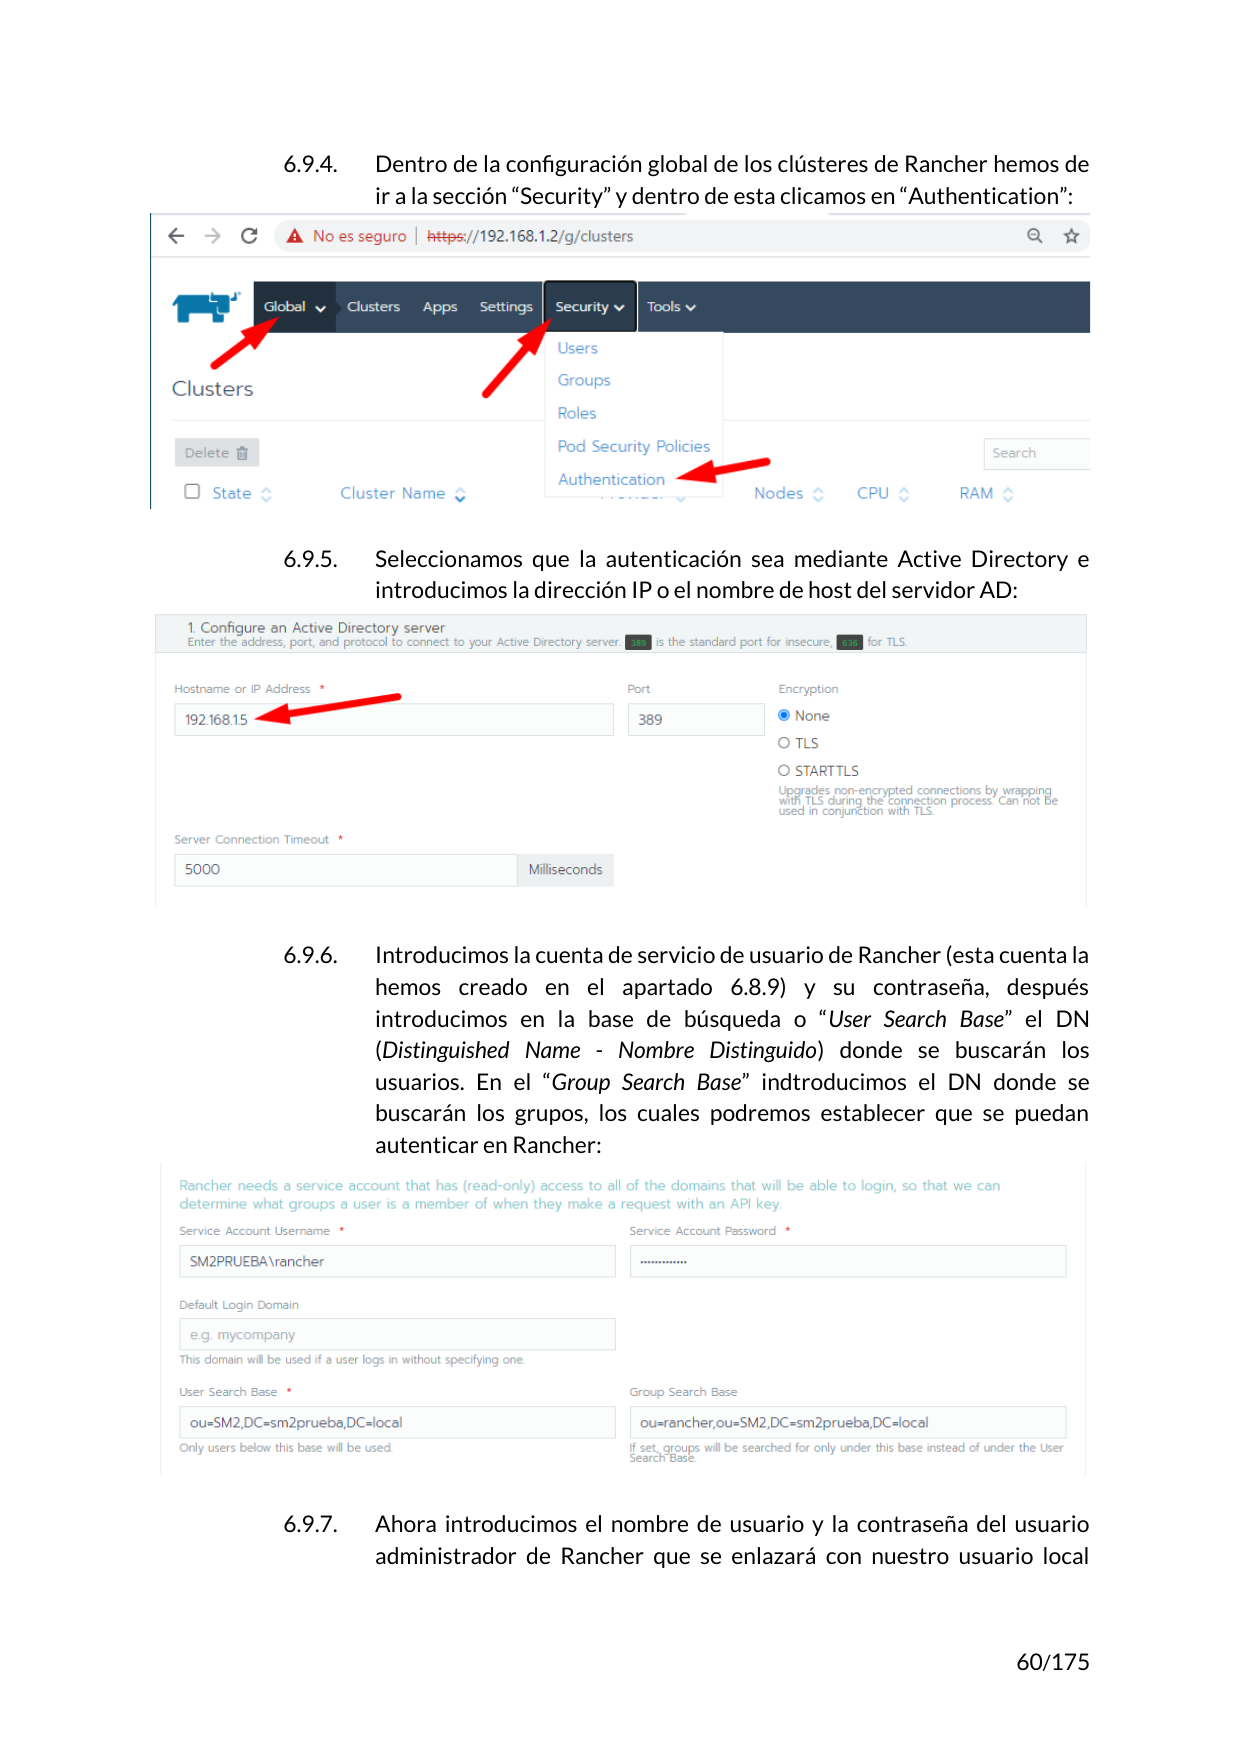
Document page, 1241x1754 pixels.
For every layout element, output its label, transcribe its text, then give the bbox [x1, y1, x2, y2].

list Seleccionamos que la autenticación sea mediante Active Directory e introducimos la dirección IP o el nombre de host del servidor AD: [337, 544, 1090, 604]
list Dentro de la configuración global de los clústeres de Rancher hemos de ir a la sección “Security” y dentro de esta clicamos en “Authentication”: [337, 150, 1090, 209]
list Introducimos la cuenta de servicio de usuario de Rancher (esta cuenta la hemos creado en el apartado 6.8.9) y su contraseña, después introducimos en la base de búsqueda o “User Search Base” el DN (Distinguished Name - Nombre Distinguido) donde se buscarán los usuarios. En el “Group Search Base” indtroducimos el DN donde se buscarán los grupos, los cuales podremos establecer que se puedan autenticar en Rancher: [337, 941, 1090, 1158]
picture [150, 607, 1091, 906]
picture [150, 213, 1091, 509]
picture [150, 1162, 1091, 1475]
